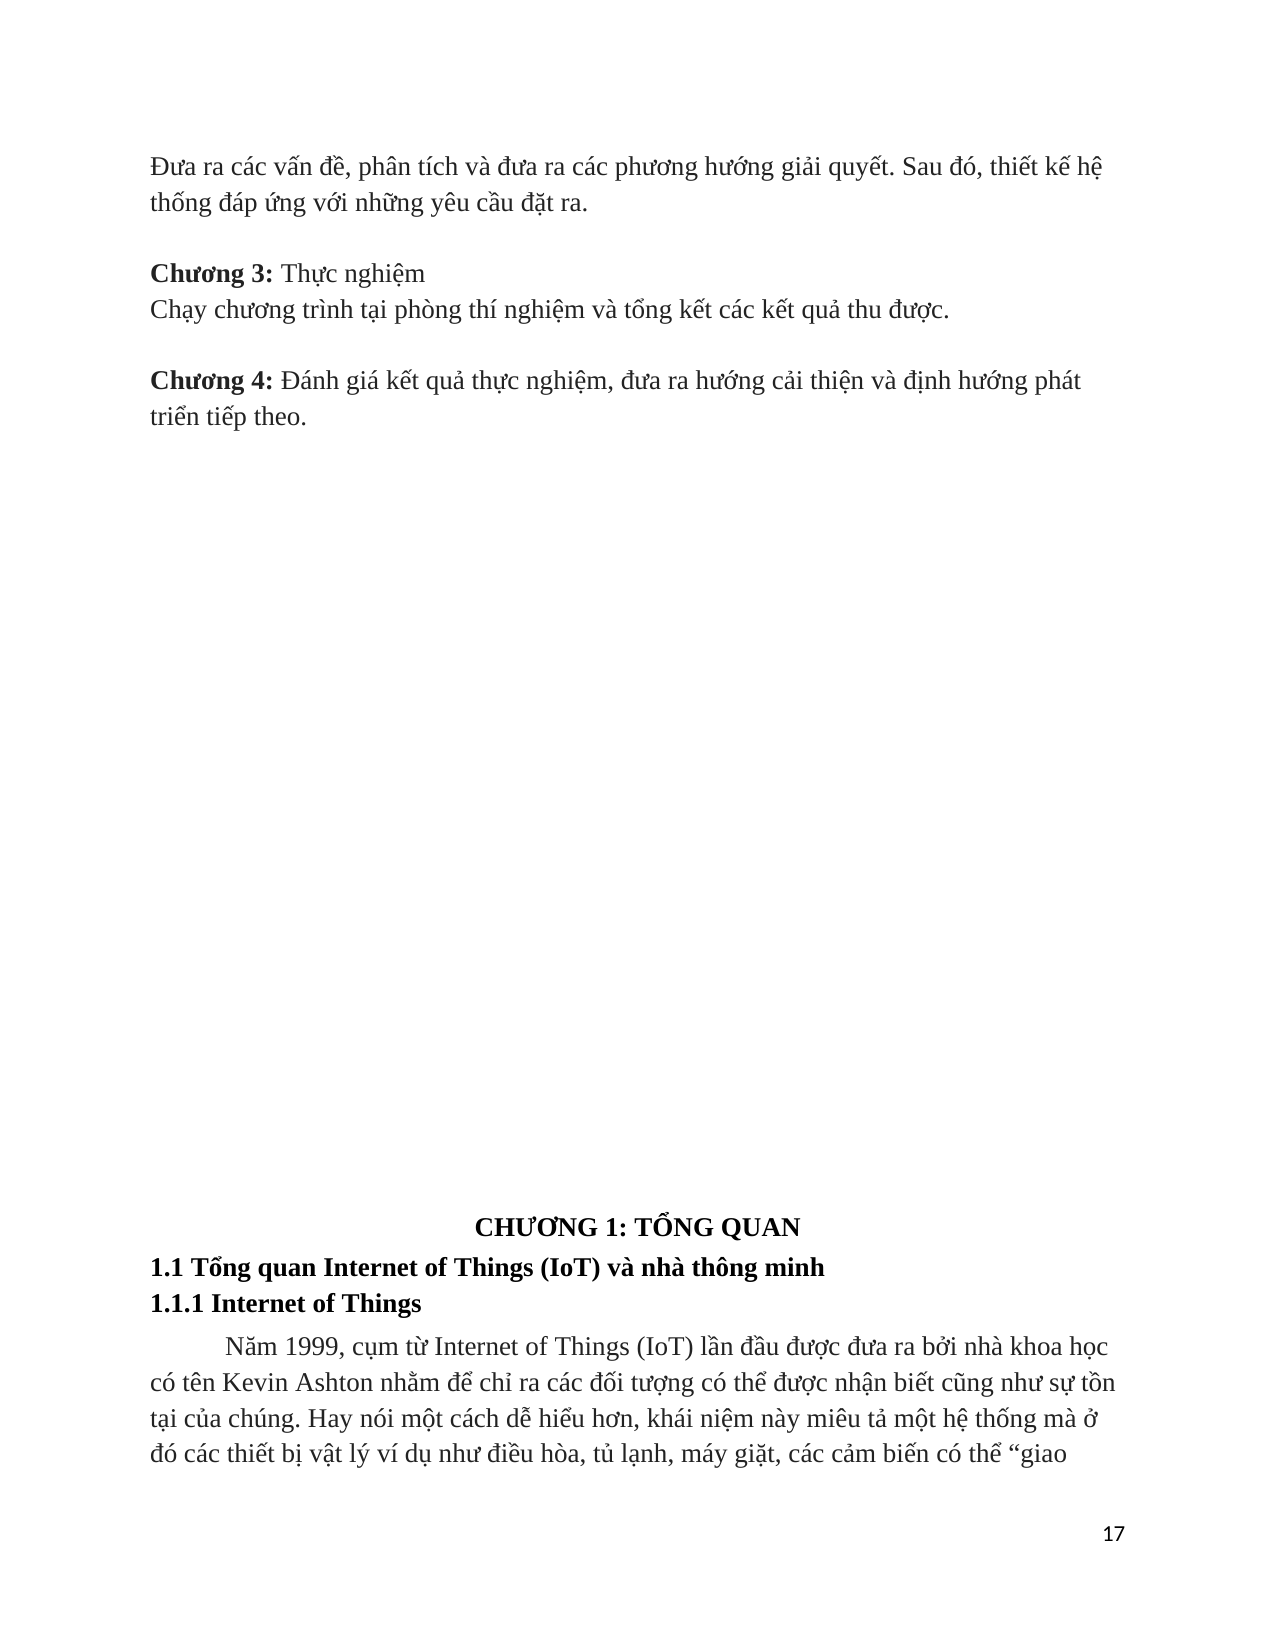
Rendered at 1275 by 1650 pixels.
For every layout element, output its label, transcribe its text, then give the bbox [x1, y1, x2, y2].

text Chương 3: Thực nghiệm [150, 257, 1125, 288]
text Chương 4: Đánh giá kết quả thực nghiệm, đưa ra hướng cải thiện và định hướng phát triển tiếp theo. [150, 364, 1125, 431]
subtitle 1.1 Tổng quan Internet of Things (IoT) và nhà thông minh [150, 1251, 1125, 1282]
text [150, 1330, 1125, 1469]
subtitle 1.1.1 Internet of Things [150, 1287, 1125, 1318]
text Đưa ra các vấn đề, phân tích và đưa ra các phương hướng giải quyết. Sau đó, thiết kế hệ thống đáp ứng với những yêu cầu đặt ra. [150, 150, 1125, 217]
subtitle CHƯƠNG 1: TỔNG QUAN [150, 1211, 1125, 1242]
text Chạy chương trình tại phòng thí nghiệm và tổng kết các kết quả thu được. [150, 293, 1125, 324]
